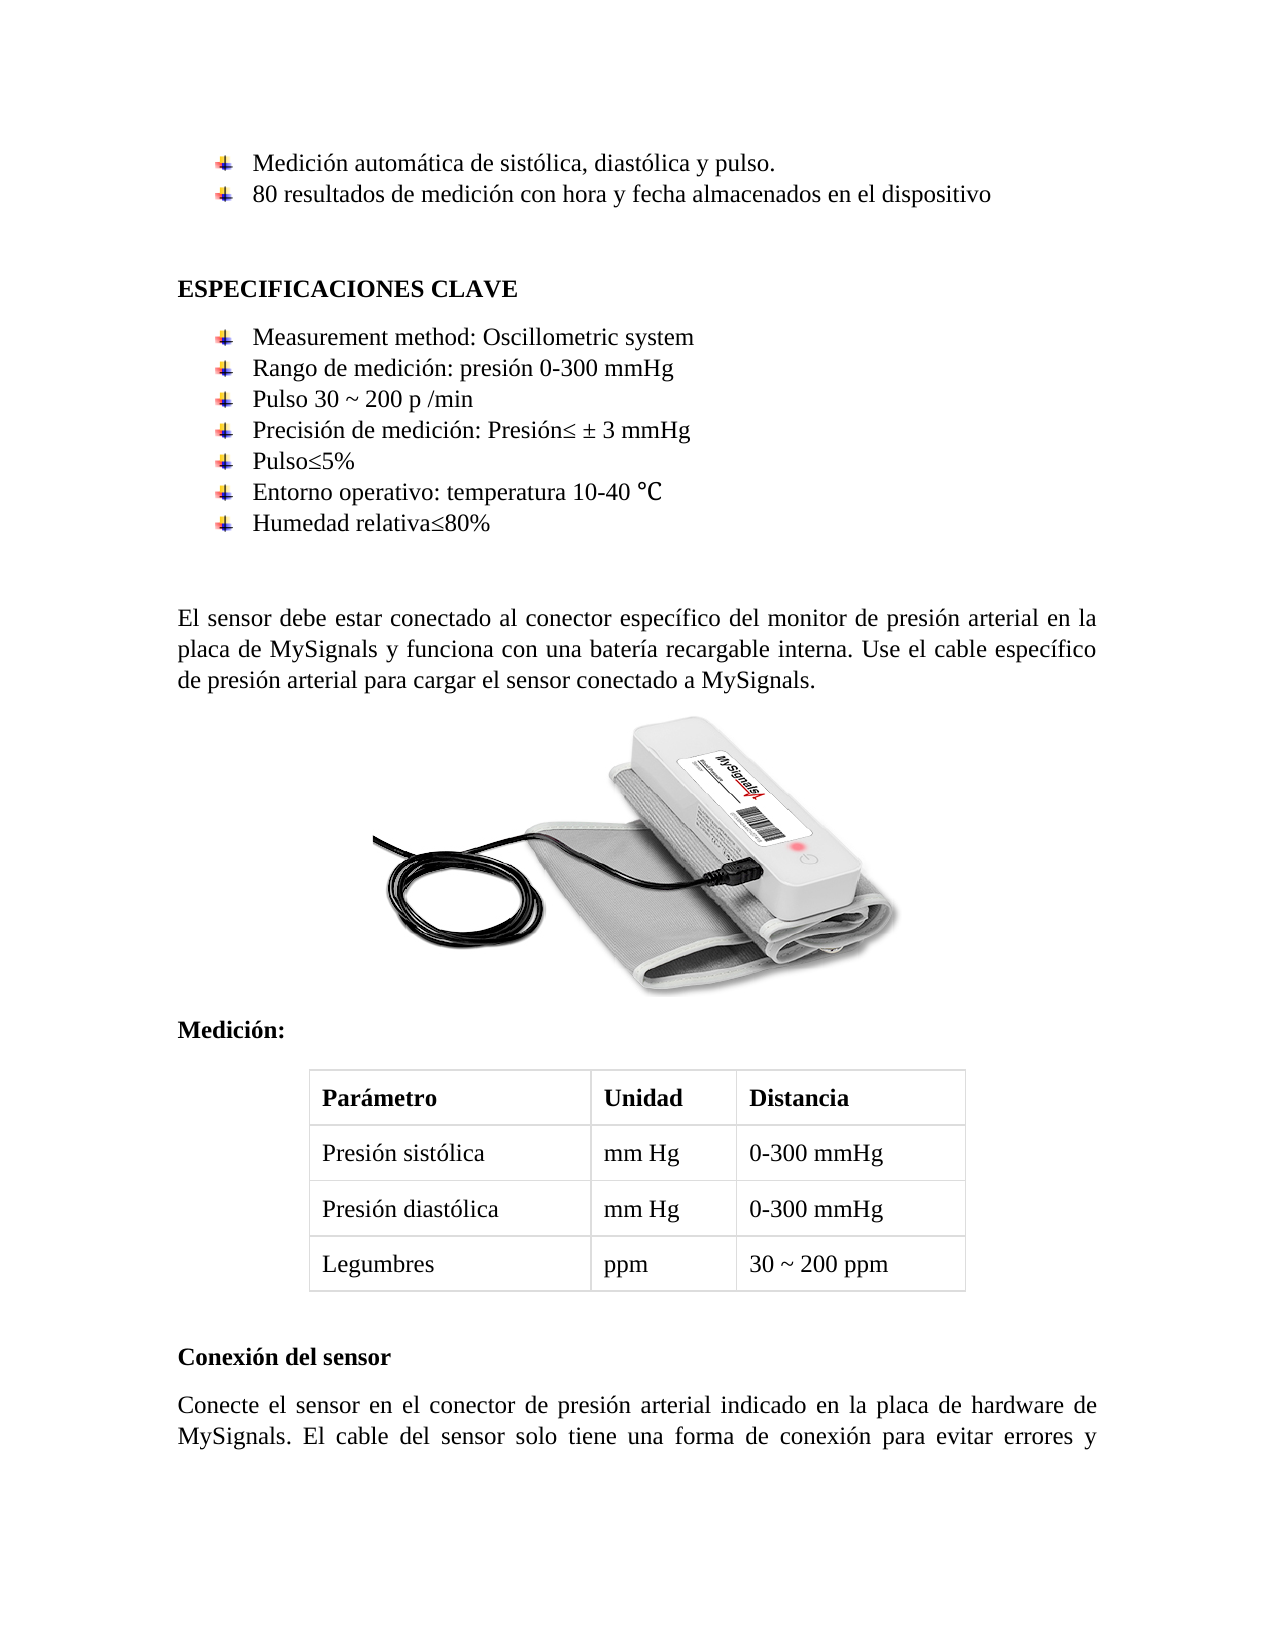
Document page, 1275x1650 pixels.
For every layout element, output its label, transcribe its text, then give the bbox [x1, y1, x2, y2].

list Medición automática de sistólica, diastólica y pulso. [215, 148, 1098, 176]
list Measurement method: Oscillometric system [215, 322, 1098, 351]
text El sensor debe estar conectado al conector específico del monitor de presión arterial en la placa de MySignals y funciona con una batería recargable interna. Use el cable específico de presión arterial para cargar el sensor conectado a MySignals. [177, 603, 1098, 694]
picture [215, 452, 233, 470]
text Medición: [177, 1015, 1098, 1044]
picture [215, 154, 233, 171]
table_cell mm Hg [592, 1126, 736, 1179]
list Pulso 30 ~ 200 p /min [215, 384, 1098, 413]
table_cell 0-300 mmHg [737, 1181, 965, 1235]
picture [215, 483, 233, 501]
table_cell 30 ~ 200 ppm [737, 1237, 965, 1290]
list Entorno operativo: temperatura 10-40 ℃ [215, 477, 1098, 506]
picture [215, 514, 233, 532]
picture [215, 185, 233, 202]
table_cell Presión diastólica [310, 1181, 590, 1235]
table_header Unidad [592, 1071, 736, 1124]
table_cell ppm [592, 1237, 736, 1290]
text Conexión del sensor [177, 1342, 1098, 1371]
table_header Parámetro [310, 1071, 590, 1124]
list Rango de medición: presión 0-300 mmHg [215, 353, 1098, 382]
table_cell mm Hg [592, 1181, 736, 1235]
list Humedad relativa≤80% [215, 508, 1098, 537]
picture [215, 421, 233, 439]
list Pulso≤5% [215, 446, 1098, 475]
text ESPECIFICACIONES CLAVE [177, 274, 1098, 303]
table_cell Presión sistólica [310, 1126, 590, 1179]
picture [372, 713, 903, 997]
list Precisión de medición: Presión≤ ± 3 mmHg [215, 415, 1098, 444]
list 80 resultados de medición con hora y fecha almacenados en el dispositivo [215, 179, 1098, 207]
picture [215, 390, 233, 408]
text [177, 1390, 1098, 1450]
picture [215, 359, 233, 377]
table_header Distancia [737, 1071, 965, 1124]
table_cell Legumbres [310, 1237, 590, 1290]
table_cell 0-300 mmHg [737, 1126, 965, 1179]
picture [215, 328, 233, 346]
